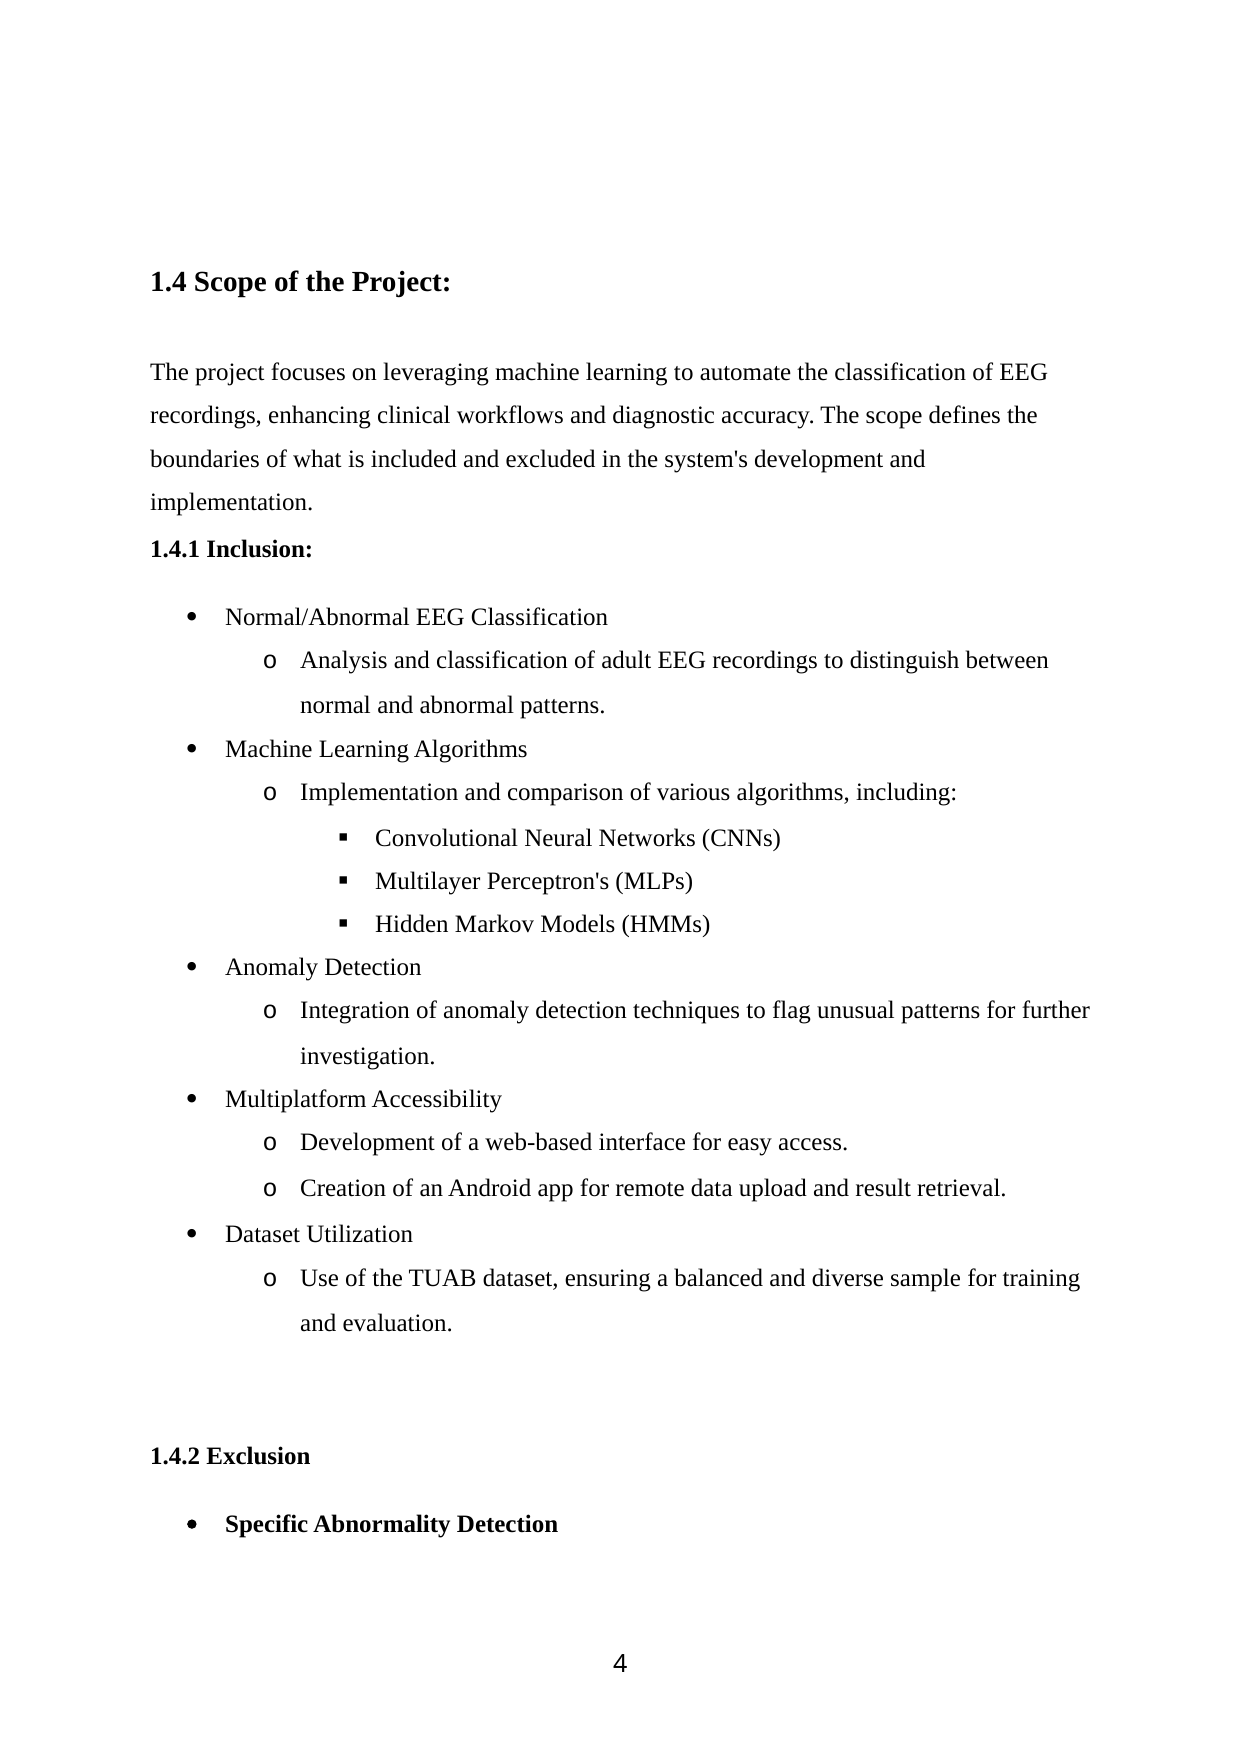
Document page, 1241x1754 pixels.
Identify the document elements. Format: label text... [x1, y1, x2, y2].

list Dataset Utilization [187, 1219, 1090, 1248]
list Anomaly Detection [187, 952, 1090, 981]
list Hidden Markov Models (HMMs) [337, 909, 1090, 938]
text The project focuses on leveraging machine learning to automate the classification of EEG recordings, enhancing clinical workflows and diagnostic accuracy. The scope defines the boundaries of what is included and excluded in the system's development and implementation. [150, 357, 1090, 516]
subtitle Scope of the Project: [150, 264, 1090, 297]
list Creation of an Android app for remote data upload and result retrieval. [262, 1173, 1090, 1204]
list Analysis and classification of adult EEG recordings to distinguish between normal and abnormal patterns. [262, 645, 1090, 719]
list Normal/Abnormal EEG Classification [187, 602, 1090, 631]
list Specific Abnormality Detection [187, 1509, 1090, 1538]
list Integration of anomaly detection techniques to flag unusual patterns for further investigation. [262, 996, 1090, 1069]
list Implementation and comparison of various algorithms, including: [262, 777, 1090, 808]
list Multiplatform Accessibility [187, 1084, 1090, 1113]
list Convolutional Neural Networks (CNNs) [337, 823, 1090, 852]
subtitle Exclusion [150, 1441, 1090, 1470]
subtitle Inclusion: [150, 534, 1090, 563]
list Use of the TUAB dataset, ensuring a balanced and diverse sample for training and evaluation. [262, 1263, 1090, 1337]
list Multilayer Perceptron's (MLPs) [337, 866, 1090, 895]
list Machine Learning Algorithms [187, 734, 1090, 762]
list Development of a web-based interface for easy access. [262, 1127, 1090, 1158]
